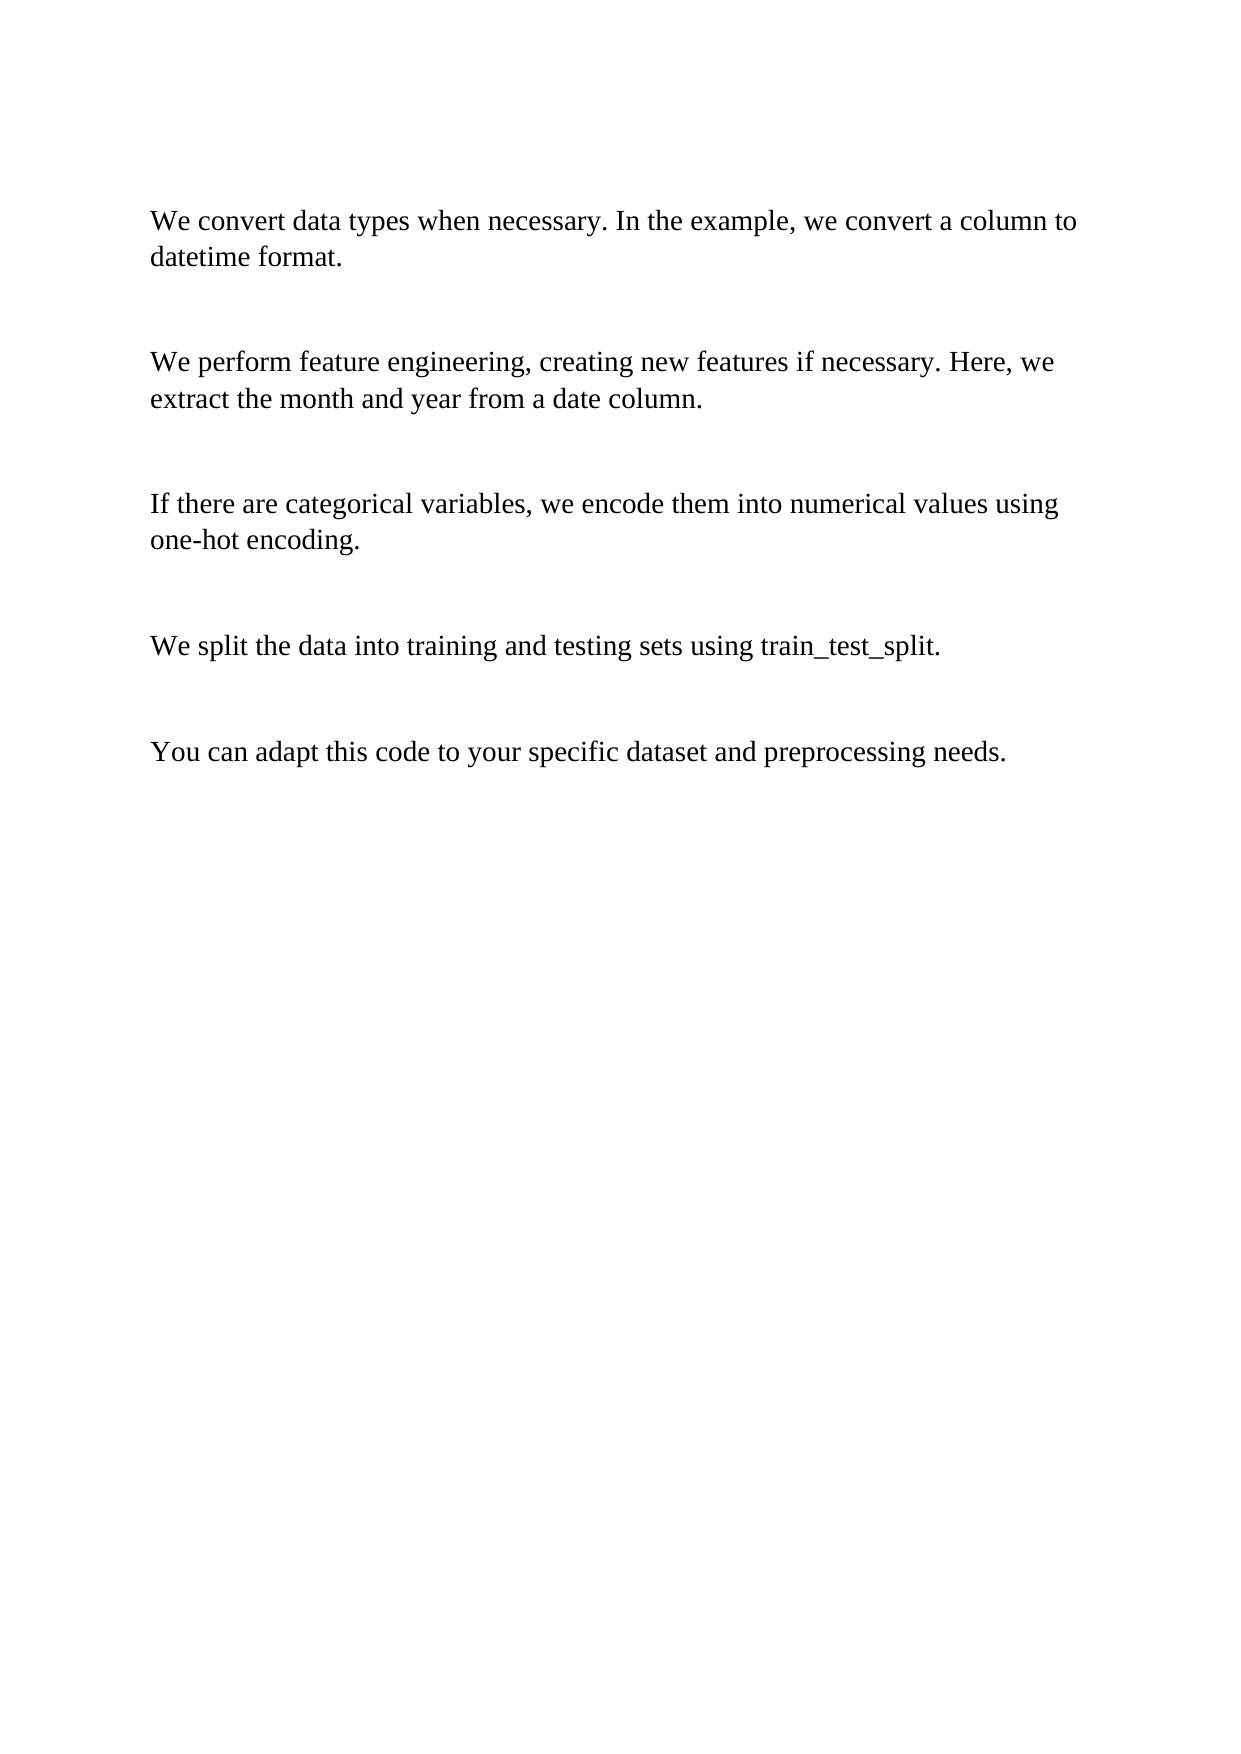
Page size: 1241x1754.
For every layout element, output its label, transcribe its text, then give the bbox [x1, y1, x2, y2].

text We convert data types when necessary. In the example, we convert a column to datetime format. [150, 203, 1090, 272]
text If there are categorical variables, we encode them into numerical values using one-hot encoding. [150, 486, 1090, 556]
text We perform feature engineering, creating new features if necessary. Here, we extract the month and year from a date column. [150, 344, 1090, 414]
text We split the data into training and testing sets using train_test_split. [150, 628, 1090, 662]
text You can adapt this code to your specific dataset and preprocessing needs. [150, 734, 1090, 767]
